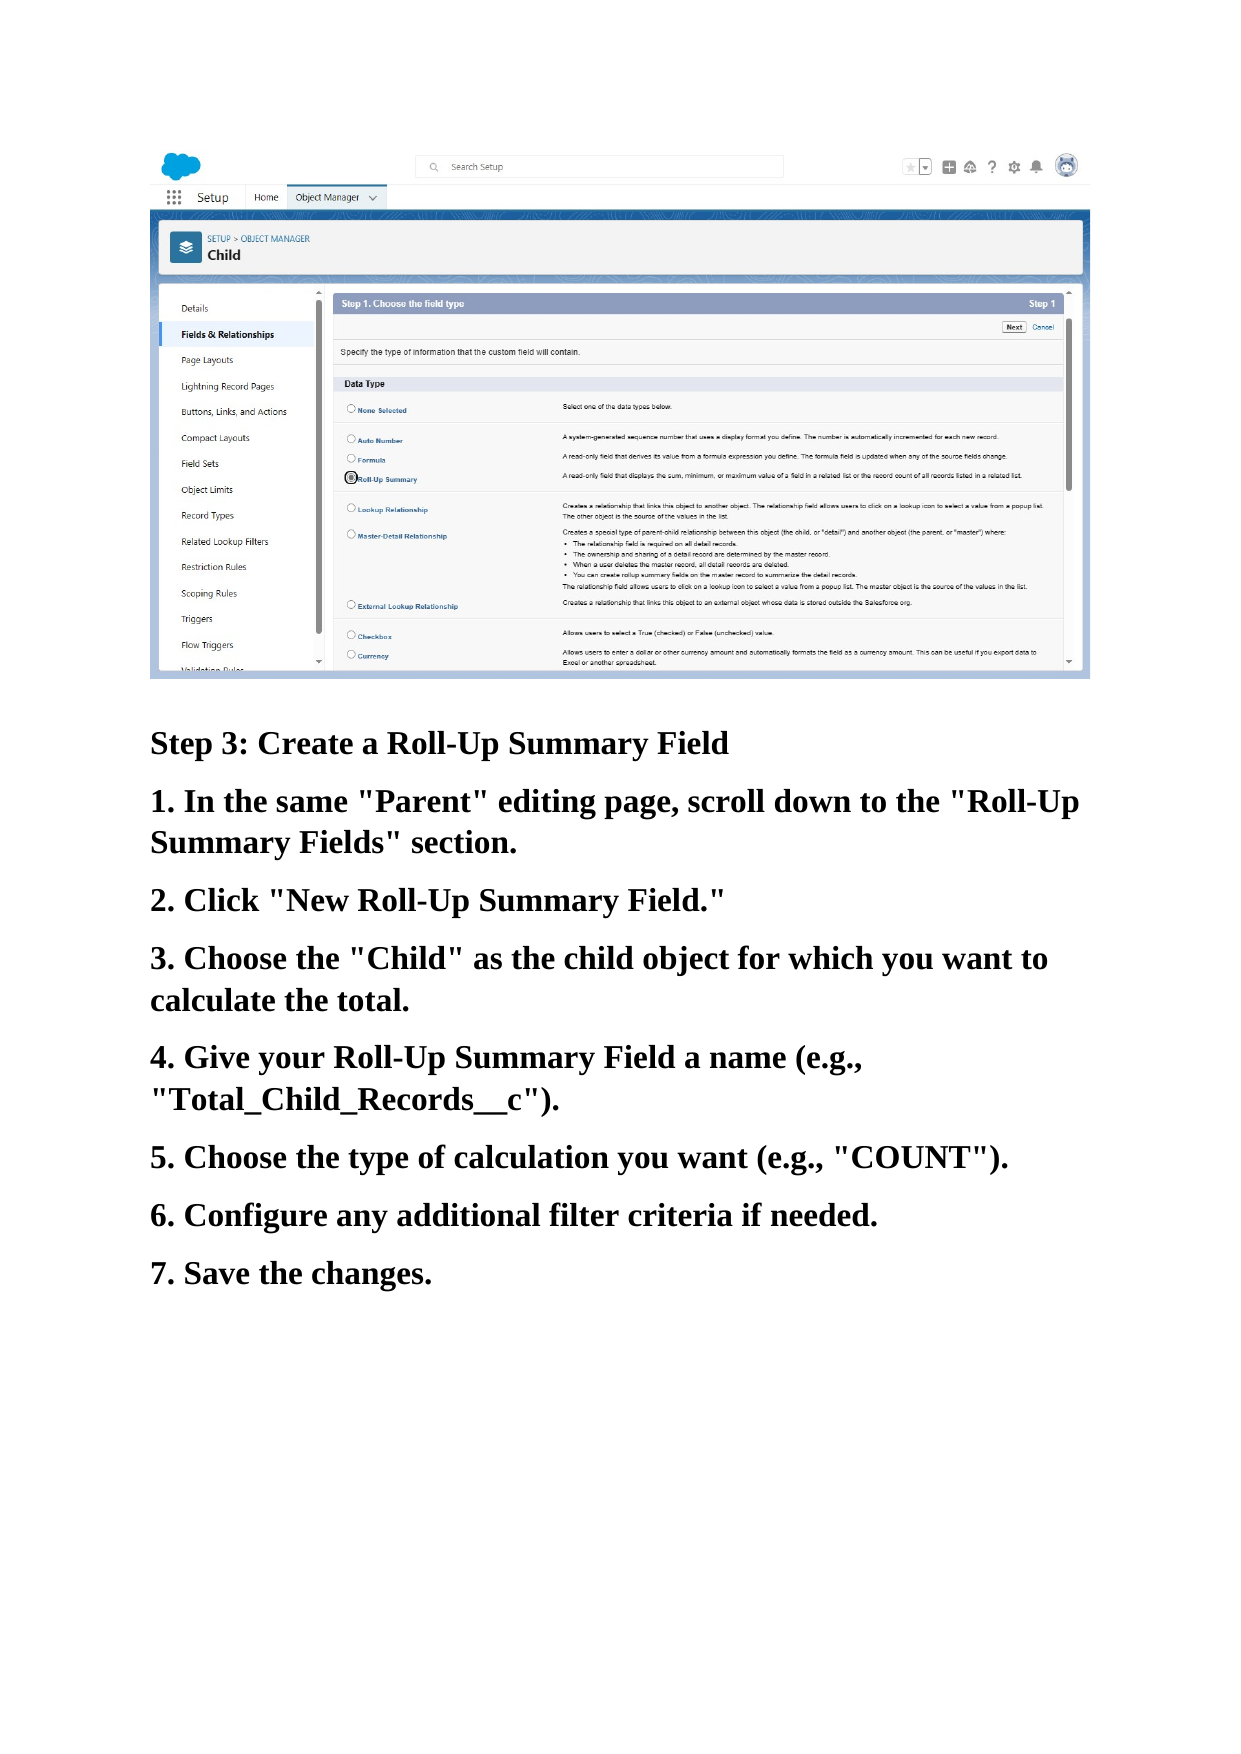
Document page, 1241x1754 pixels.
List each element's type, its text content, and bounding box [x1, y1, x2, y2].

text 4. Give your Roll-Up Summary Field a name (e.g., "Total_Child_Records__c"). [150, 1038, 1090, 1117]
picture [150, 150, 1091, 679]
text Step 3: Create a Roll-Up Summary Field [150, 679, 1090, 761]
text 3. Choose the "Child" as the child object for which you want to calculate the total. [150, 938, 1090, 1018]
text 2. Click "New Roll-Up Summary Field." [150, 880, 1090, 919]
text 7. Save the changes. Step 4: Update Page Layouts and Record Types (if necessary) [150, 1253, 1090, 1333]
text 1. In the same "Parent" editing page, scroll down to the "Roll-Up Summary Fields" section. [150, 781, 1090, 861]
text 5. Choose the type of calculation you want (e.g., "COUNT"). [150, 1137, 1090, 1176]
text 6. Configure any additional filter criteria if needed. [150, 1195, 1090, 1233]
